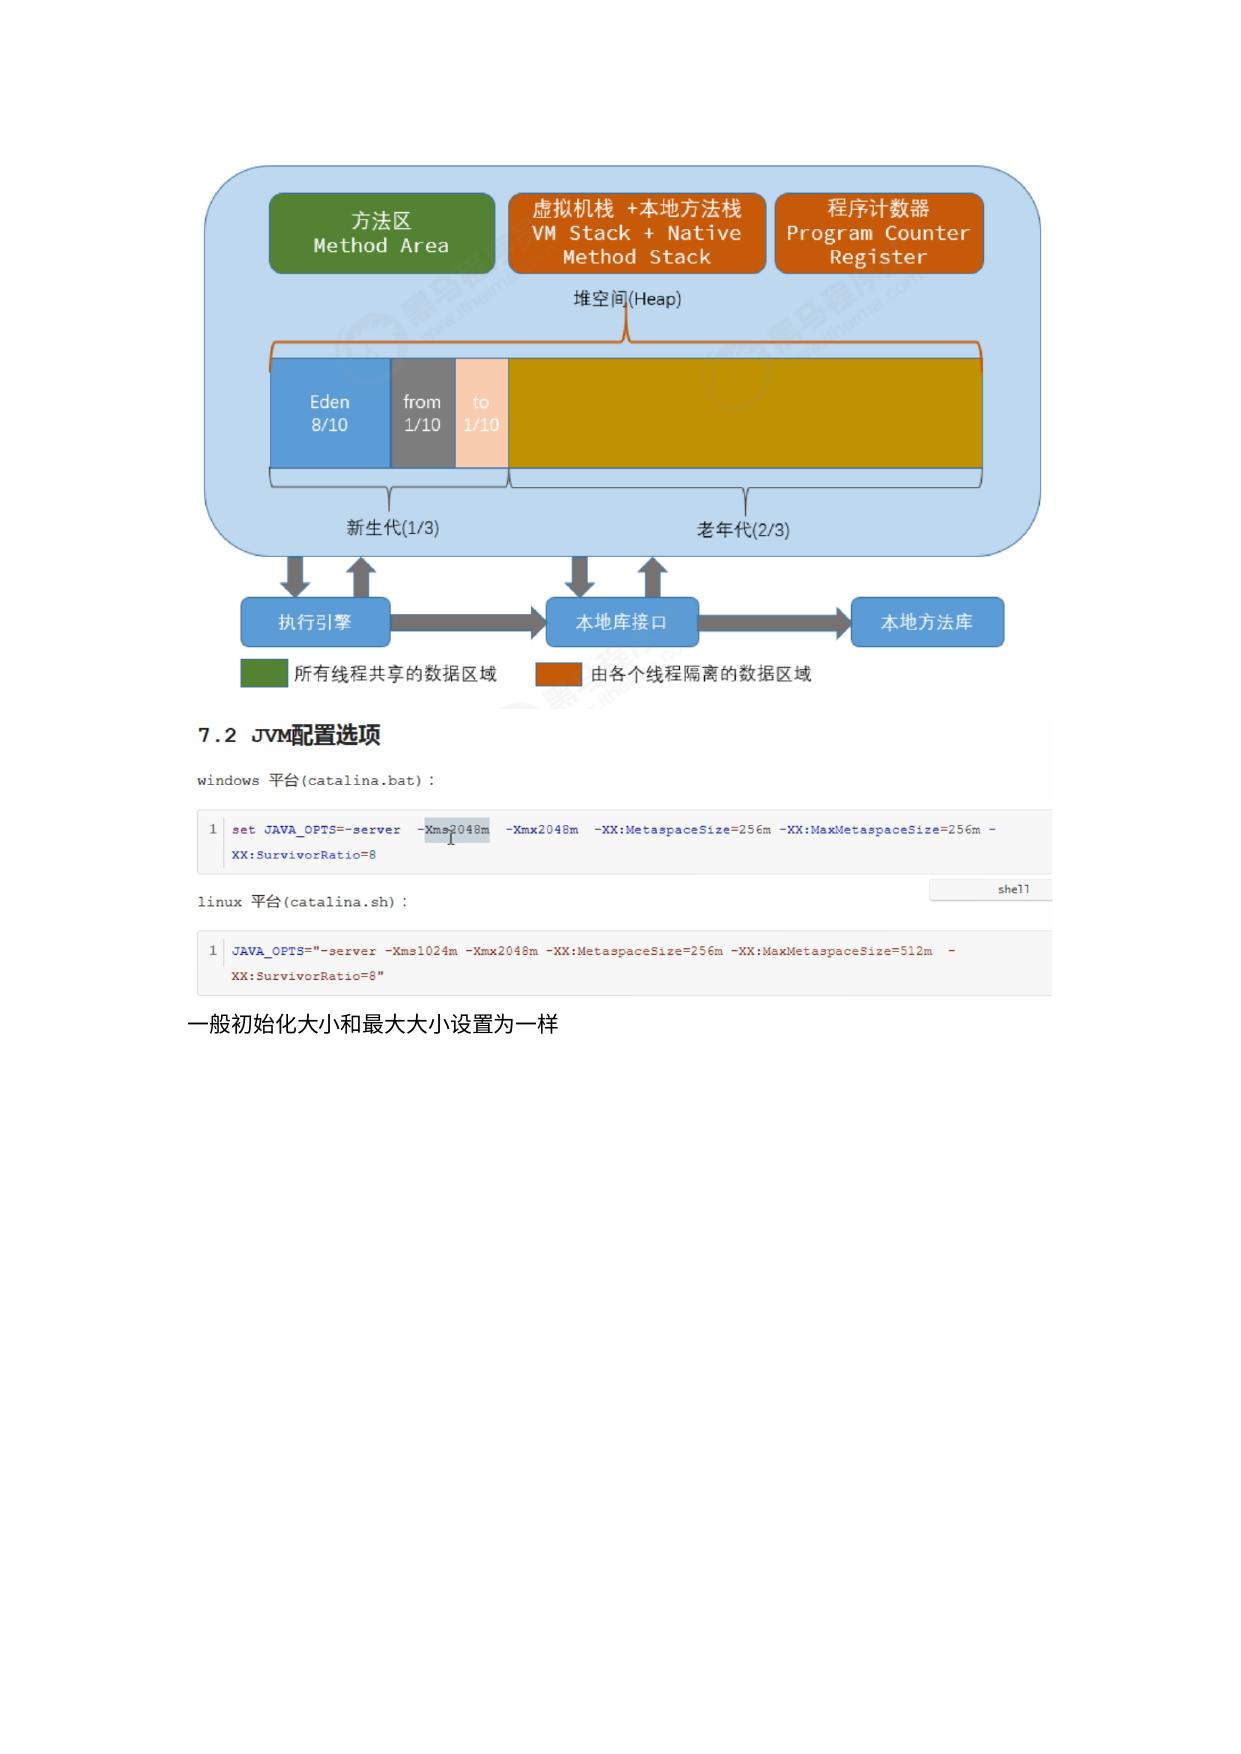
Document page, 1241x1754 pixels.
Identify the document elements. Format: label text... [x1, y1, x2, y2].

picture [187, 714, 1053, 1004]
text 一般初始化大小和最大大小设置为一样 [187, 1007, 1053, 1039]
picture [187, 162, 1053, 709]
